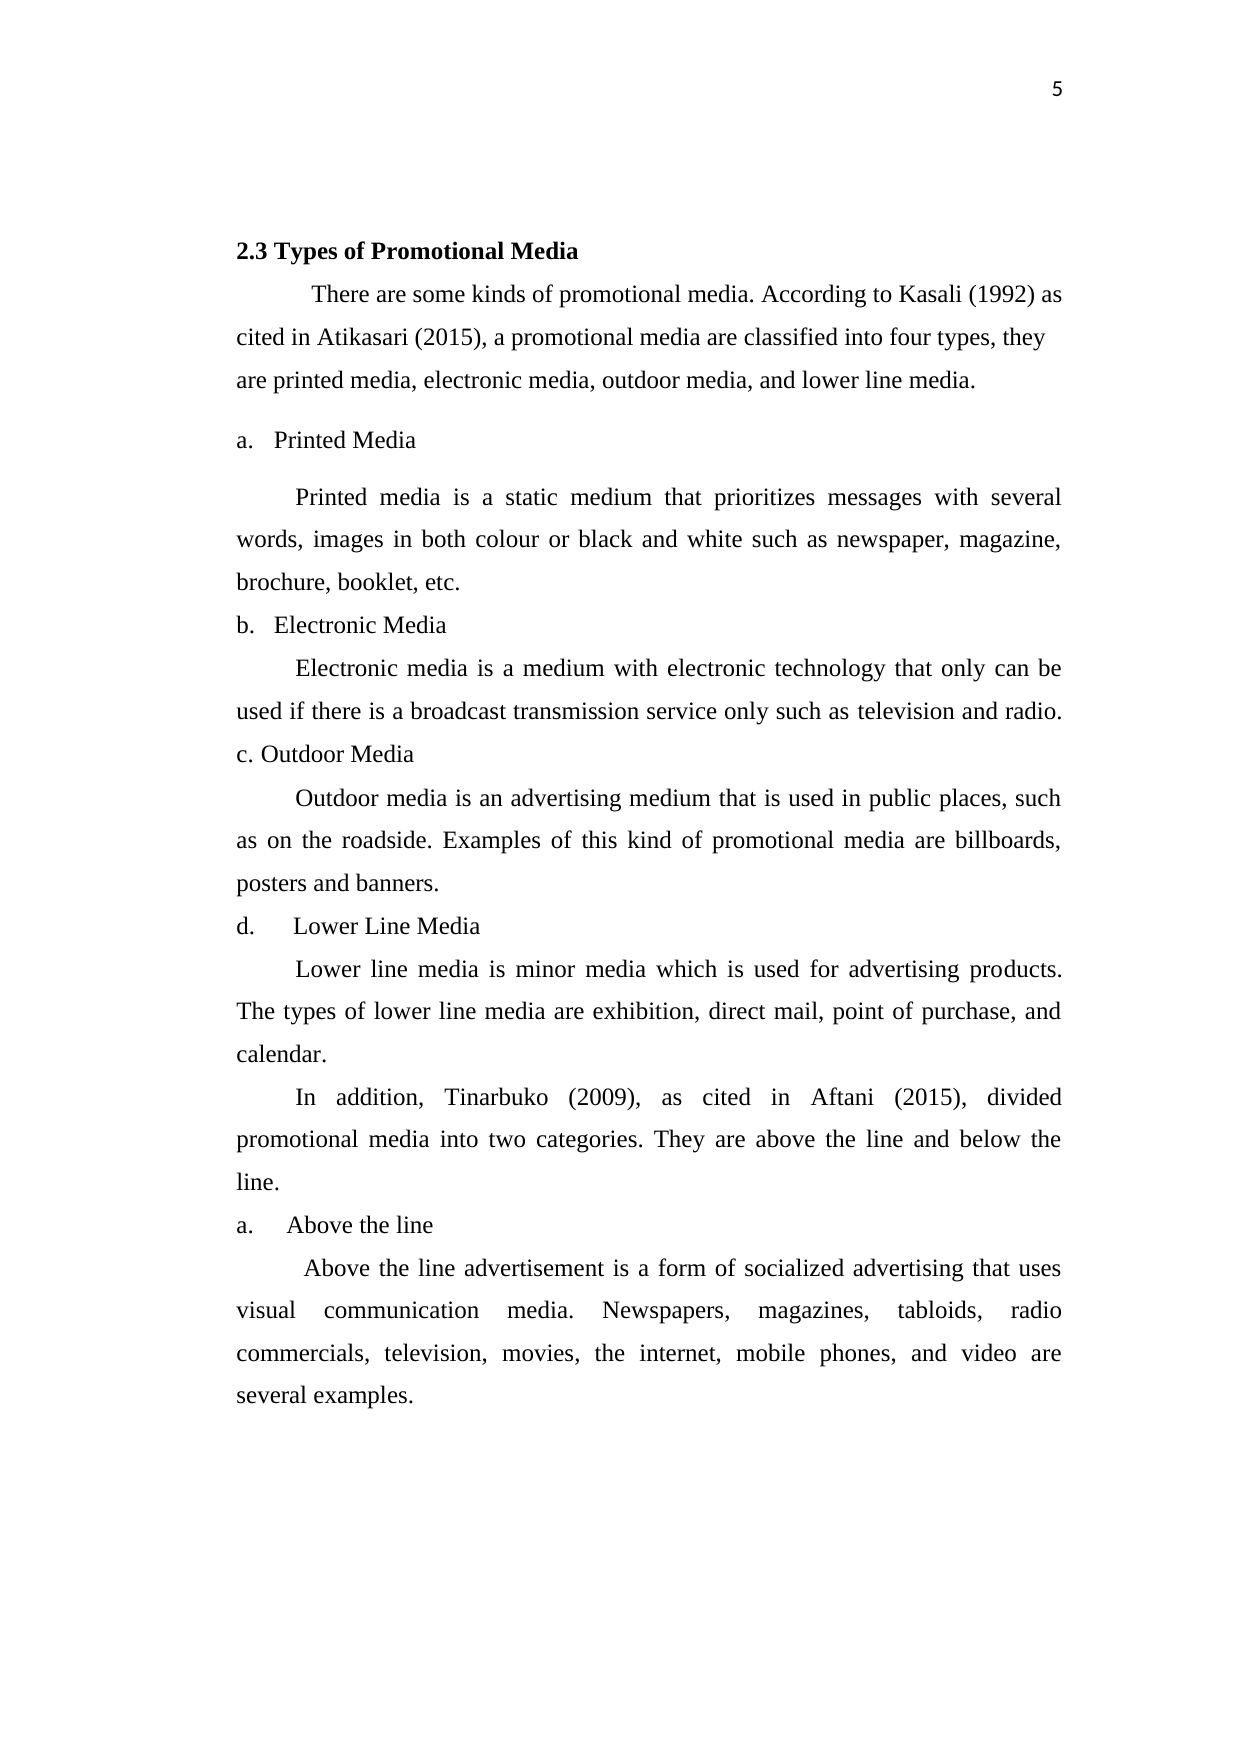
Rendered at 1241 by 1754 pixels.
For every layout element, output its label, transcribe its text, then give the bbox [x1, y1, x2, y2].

text d. Lower Line Media [236, 911, 1063, 940]
list Above the line [236, 1210, 1063, 1238]
text Electronic media is a medium with electronic technology that only can be used if there is a broadcast transmission service only such as television and radio. c. Outdoor Media [236, 653, 1063, 768]
list Electronic Media [236, 610, 1063, 639]
text Printed media is a static medium that prioritizes messages with several words, images in both colour or black and white such as newspaper, magazine, brochure, booklet, etc. [236, 482, 1063, 596]
text In addition, Tinarbuko (2009), as cited in Aftani (2015), divided promotional media into two categories. They are above the line and below the line. [236, 1082, 1063, 1196]
text Lower line media is minor media which is used for advertising products. The types of lower line media are exhibition, direct mail, point of purchase, and calendar. [236, 954, 1063, 1067]
list Printed Media [236, 425, 1063, 454]
text There are some kinds of promotional media. According to Kasali (1992) as cited in Atikasari (2015), a promotional media are classified into four types, they are printed media, electronic media, outdoor media, and lower line media. [236, 279, 1063, 394]
subtitle 2.3 Types of Promotional Media [236, 236, 1063, 265]
text Outdoor media is an advertising medium that is used in public places, such as on the roadside. Examples of this kind of promotional media are billboards, posters and banners. [236, 783, 1063, 896]
text Above the line advertisement is a form of socialized advertising that uses visual communication media. Newspapers, magazines, tabloids, radio commercials, television, movies, the internet, mobile phones, and video are several examples. [236, 1253, 1063, 1409]
